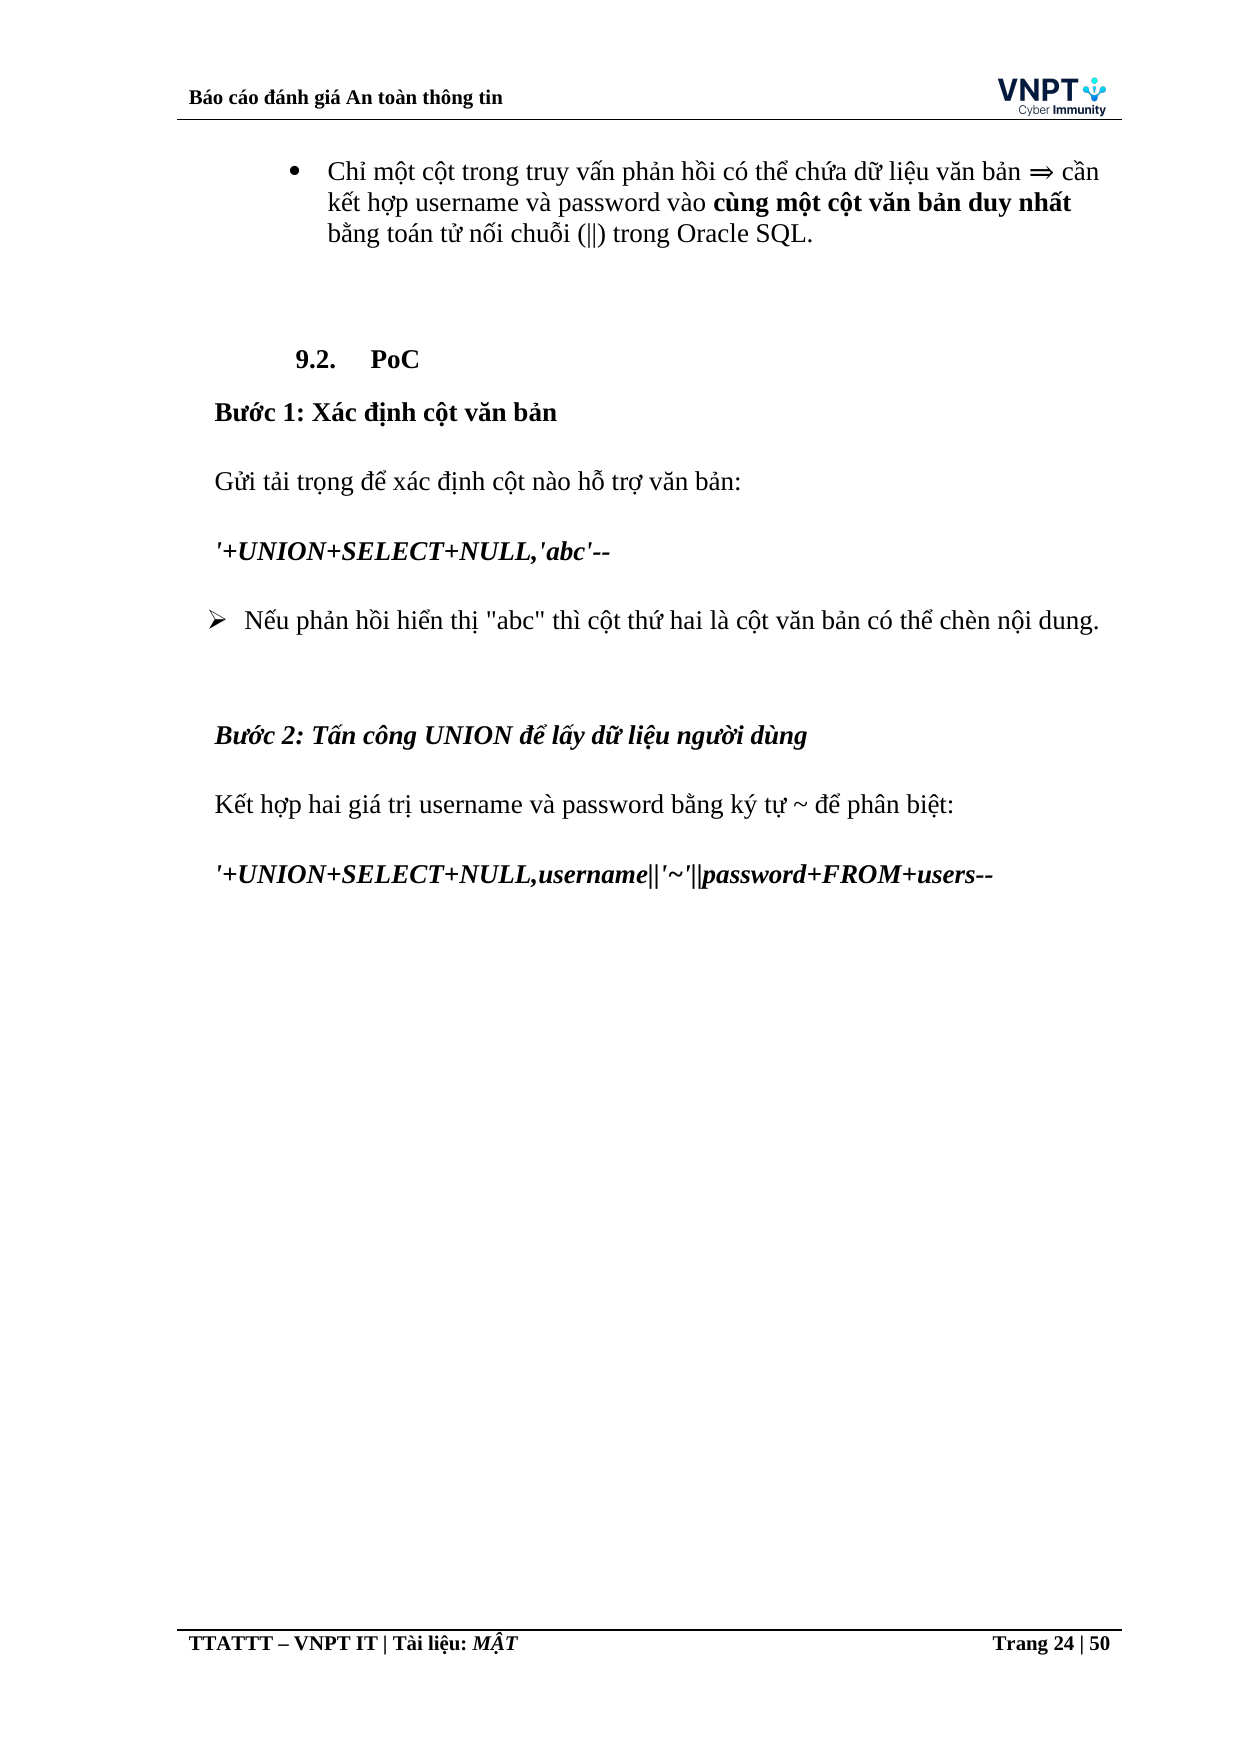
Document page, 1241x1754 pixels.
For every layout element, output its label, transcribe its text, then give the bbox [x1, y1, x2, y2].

list Chỉ một cột trong truy vấn phản hồi có thể chứa dữ liệu văn bản ⇒ cần kết hợp username và password vào cùng một cột văn bản duy nhất bằng toán tử nối chuỗi (||) trong Oracle SQL. [290, 153, 1122, 248]
text Kết hợp hai giá trị username và password bằng ký tự ~ để phân biệt: [177, 788, 1122, 819]
text Gửi tải trọng để xác định cột nào hỗ trợ văn bản: [177, 465, 1122, 496]
picture [994, 75, 1110, 120]
text '+UNION+SELECT+NULL,'abc'-- [177, 535, 1122, 566]
subtitle PoC [295, 343, 1122, 374]
text '+UNION+SELECT+NULL,username||'~'||password+FROM+users-- [177, 858, 1122, 889]
subtitle Bước 1: Xác định cột văn bản [177, 396, 1122, 427]
list Nếu phản hồi hiển thị "abc" thì cột thứ hai là cột văn bản có thể chèn nội dung. [207, 604, 1122, 636]
subtitle Bước 2: Tấn công UNION để lấy dữ liệu người dùng [177, 719, 1122, 750]
